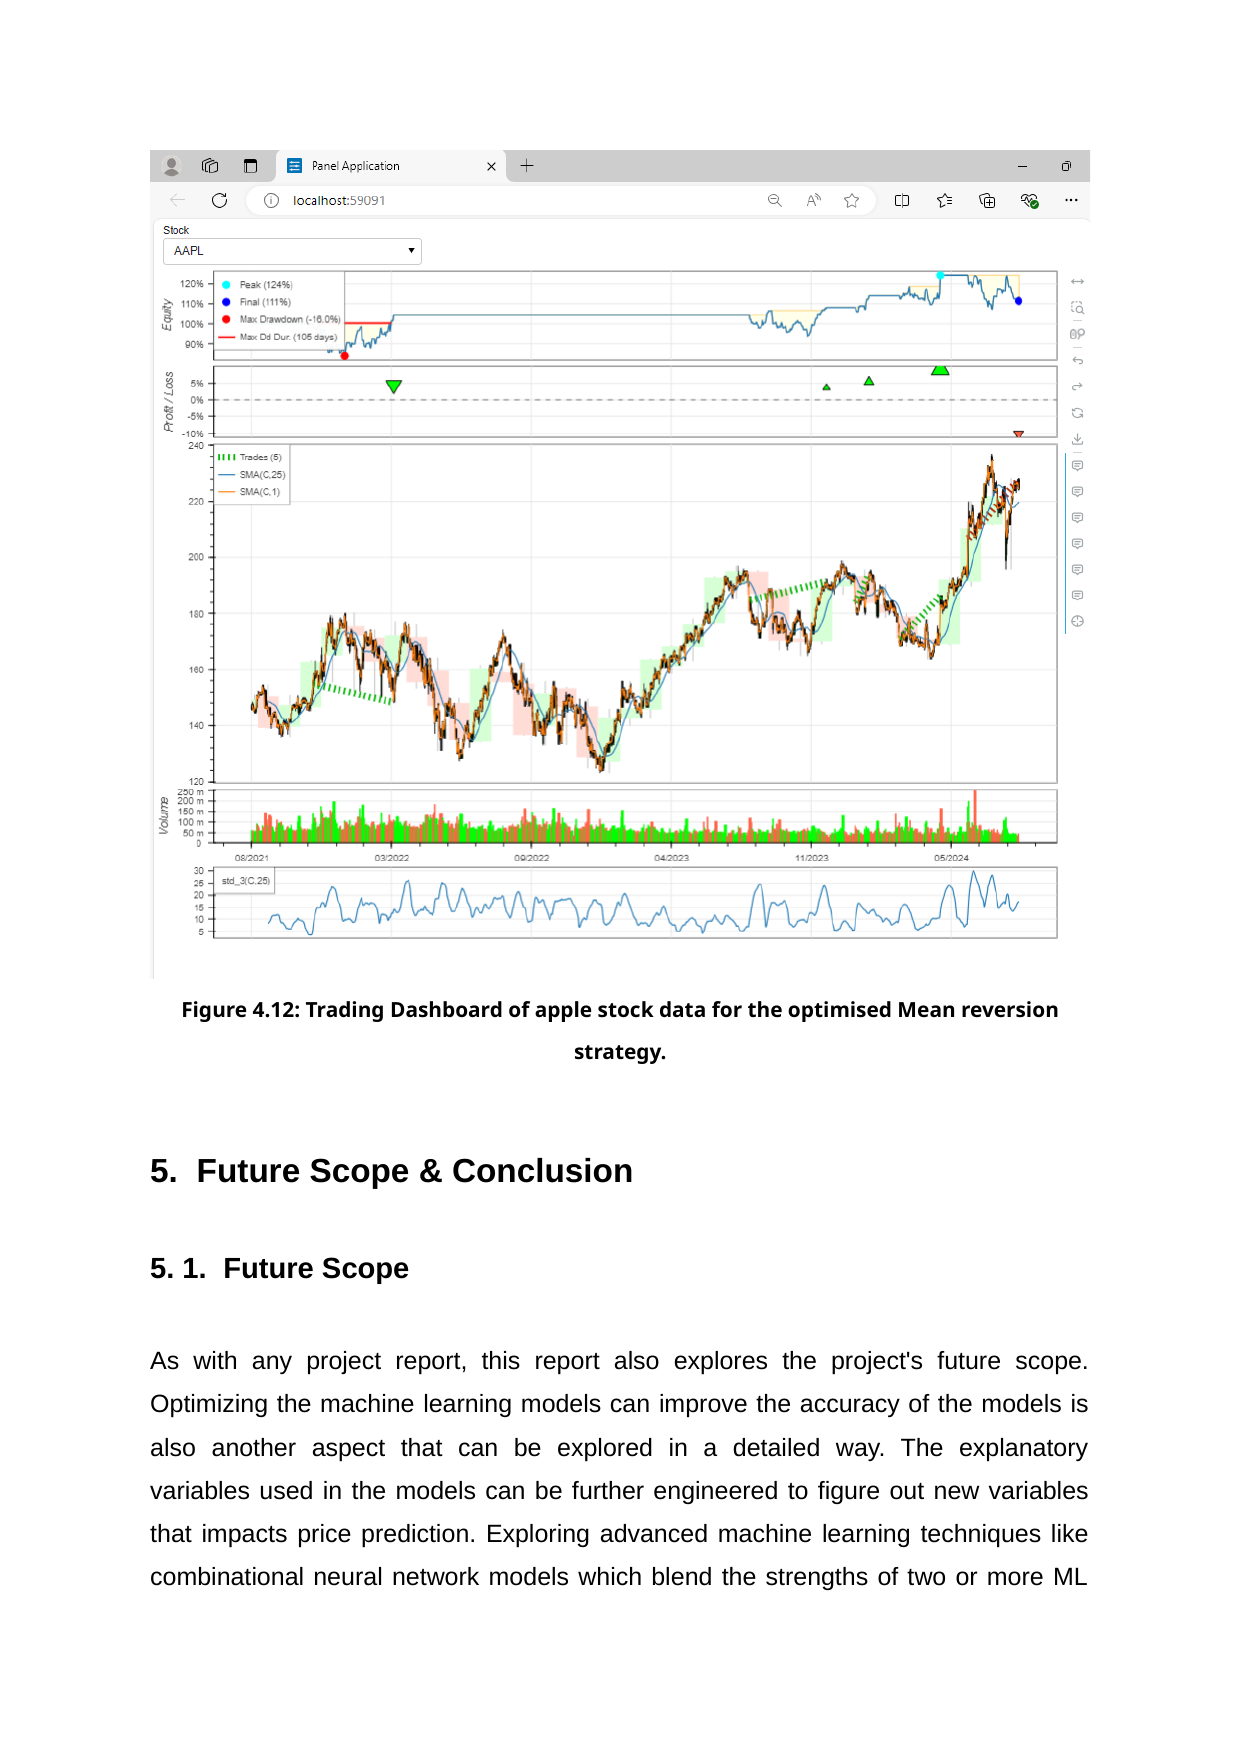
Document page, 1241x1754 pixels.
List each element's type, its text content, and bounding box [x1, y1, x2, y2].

subtitle Future Scope [150, 1251, 1090, 1285]
picture [150, 150, 1091, 979]
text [150, 1346, 1090, 1591]
subtitle Future Scope & Conclusion [150, 1151, 1090, 1189]
text Figure 4.12: Trading Dashboard of apple stock data for the optimised Mean reversion strategy. [150, 995, 1090, 1066]
